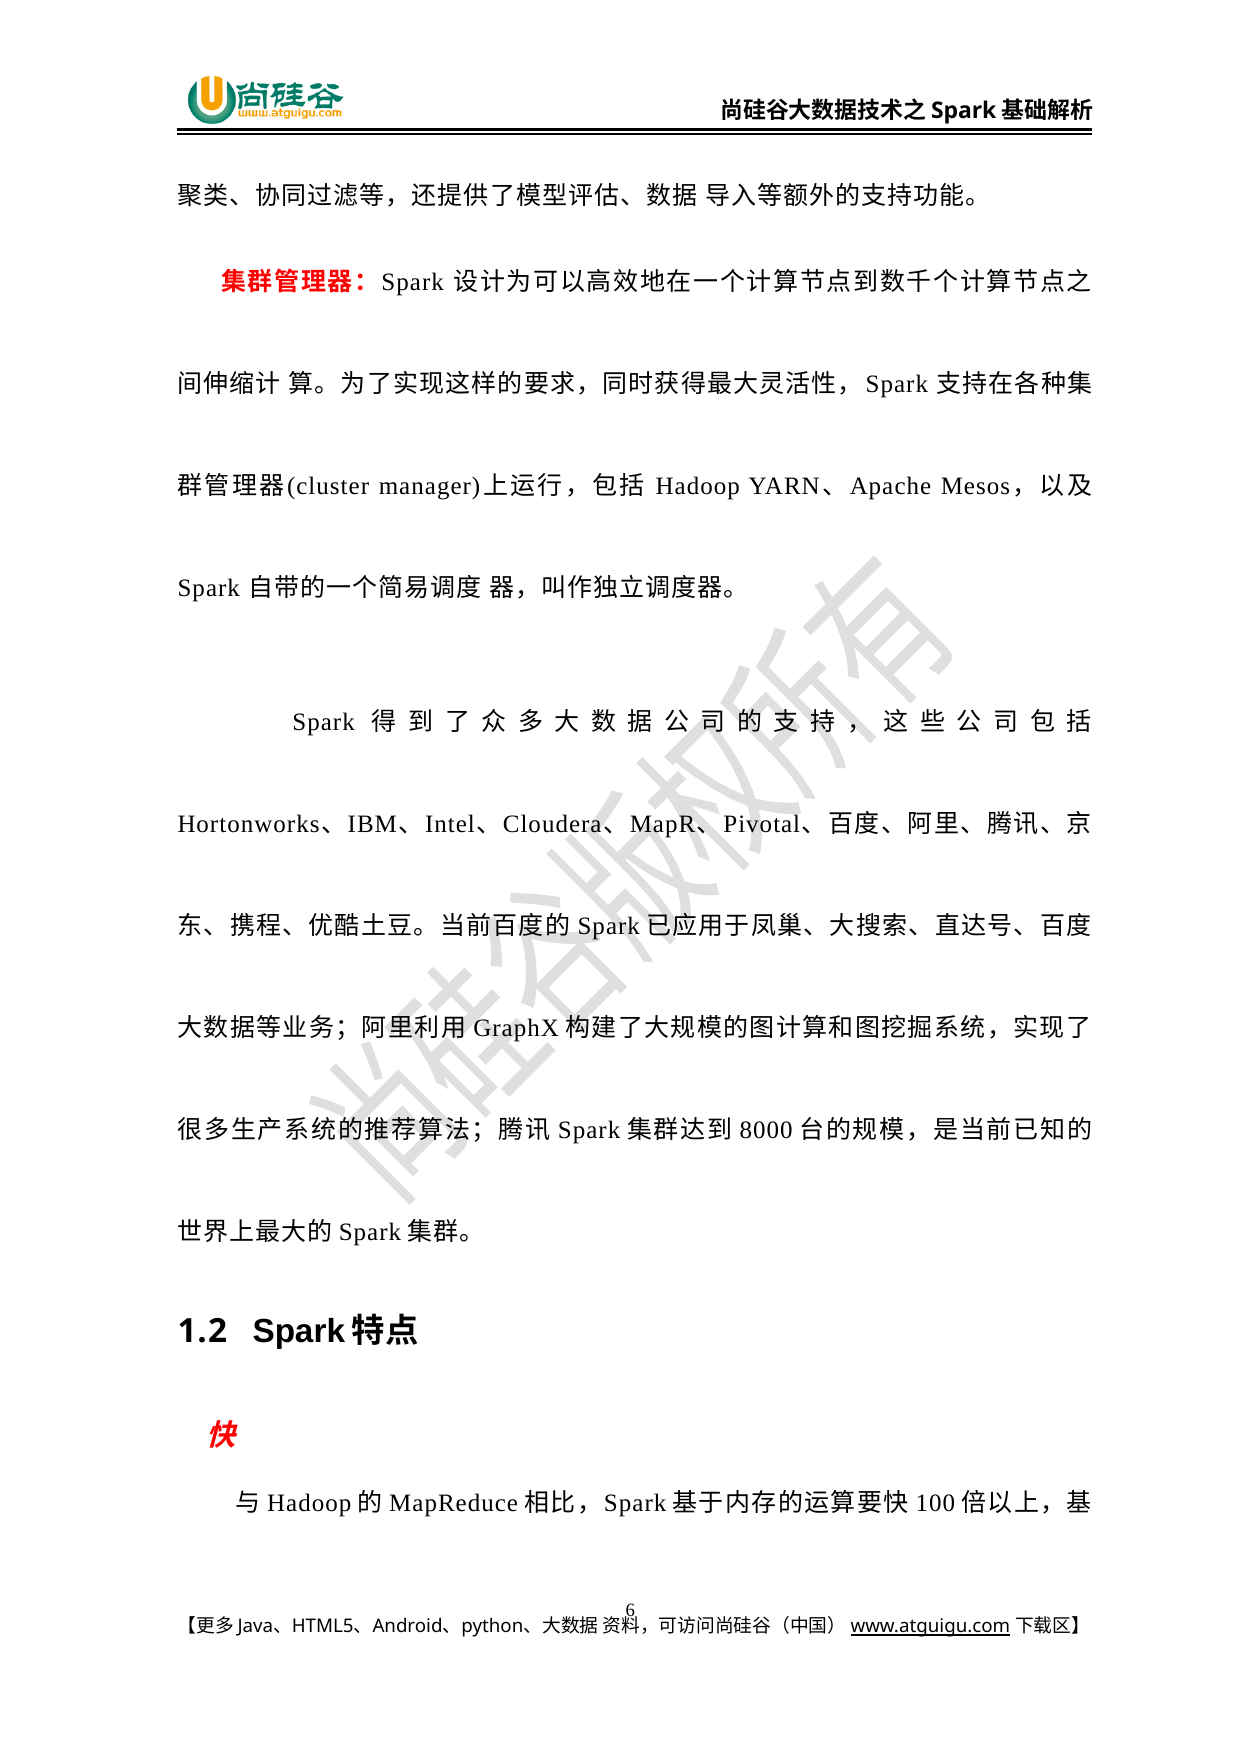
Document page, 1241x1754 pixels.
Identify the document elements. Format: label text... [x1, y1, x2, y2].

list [177, 1466, 1092, 1534]
list 集群管理器：Spark 设计为可以高效地在一个计算节点到数千个计算节点之间伸缩计 算。为了实现这样的要求，同时获得最大灵活性，Spark 支持在各种集群管理器(cluster manager)上运行，包括 Hadoop YARN、Apache Mesos，以及 Spark 自带的一个简易调度 器，叫作独立调度器。 [177, 246, 1092, 619]
text 快 [177, 1398, 1092, 1466]
subtitle Spark特点 [177, 1294, 1092, 1362]
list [177, 160, 1092, 228]
picture [177, 68, 362, 128]
list Spark得到了众多大数据公司的支持，这些公司包括Hortonworks、IBM、Intel、Cloudera、MapR、Pivotal、百度、阿里、腾讯、京东、携程、优酷土豆。当前百度的Spark已应用于凤巢、大搜索、直达号、百度大数据等业务；阿里利用GraphX构建了大规模的图计算和图挖掘系统，实现了很多生产系统的推荐算法；腾讯Spark集群达到8000台的规模，是当前已知的世界上最大的Spark集群。 [177, 686, 1092, 1263]
